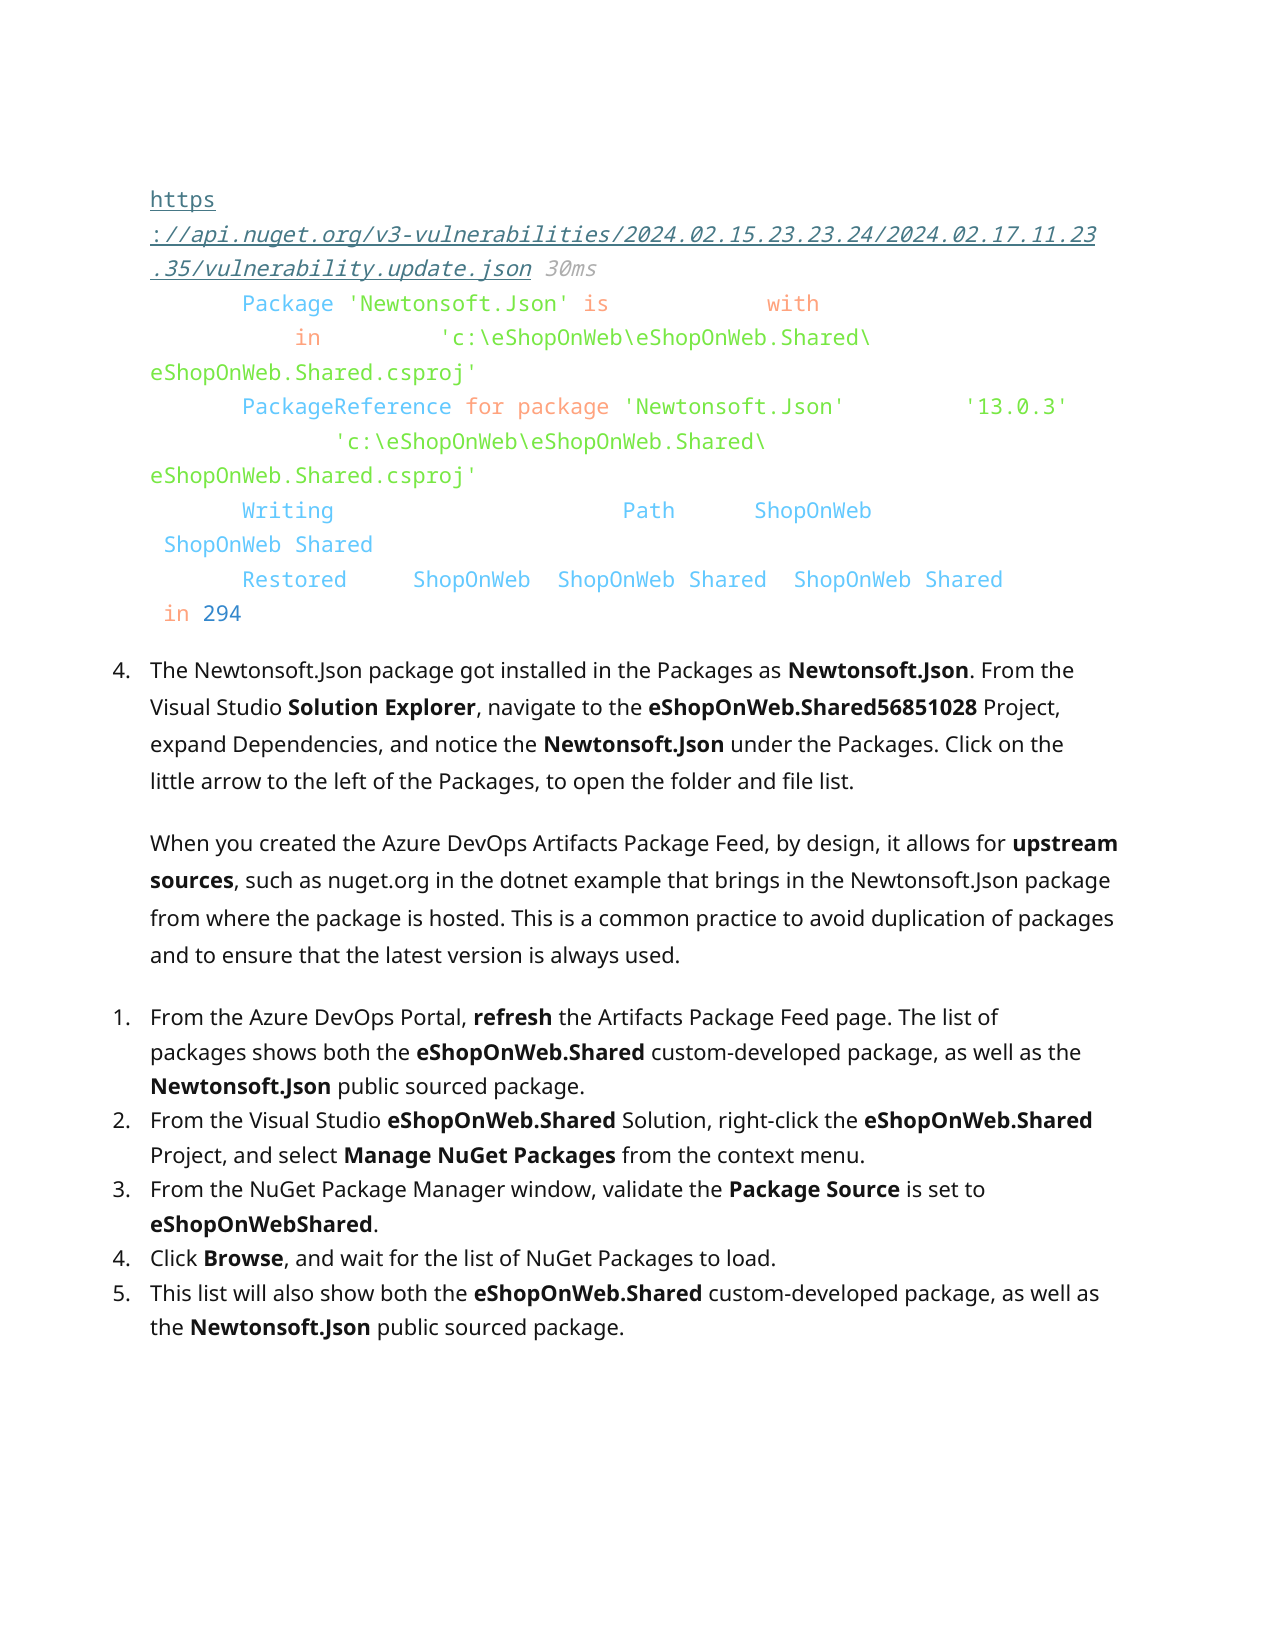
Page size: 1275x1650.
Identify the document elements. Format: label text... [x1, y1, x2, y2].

text When you created the Azure DevOps Artifacts Package Feed, by design, it allows for upstream sources, such as nuget.org in the dotnet example that brings in the Newtonsoft.Json package from where the package is hosted. This is a common practice to avoid duplication of packages and to ensure that the latest version is always used. [150, 828, 1125, 970]
list From the NuGet Package Manager window, validate the Package Source is set to eShopOnWebShared. [112, 1174, 1100, 1239]
list This list will also show both the eShopOnWeb.Shared custom-developed package, as well as the Newtonsoft.Json public sourced package. [112, 1278, 1100, 1342]
list The Newtonsoft.Json package got installed in the Packages as Newtonsoft.Json. From the Visual Studio Solution Explorer, navigate to the eShopOnWeb.Shared56851028 Project, expand Dependencies, and notice the Newtonsoft.Json under the Packages. Click on the little arrow to the left of the Packages, to open the folder and file list. [112, 654, 1100, 796]
list From the Azure DevOps Portal, refresh the Artifacts Package Feed page. The list of packages shows both the eShopOnWeb.Shared custom-developed package, as well as the Newtonsoft.Json public sourced package. [112, 1002, 1100, 1101]
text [150, 150, 1100, 628]
list From the Visual Studio eShopOnWeb.Shared Solution, right-click the eShopOnWeb.Shared Project, and select Manage NuGet Packages from the context menu. [112, 1106, 1100, 1170]
list Click Browse, and wait for the list of NuGet Packages to load. [112, 1243, 1100, 1273]
